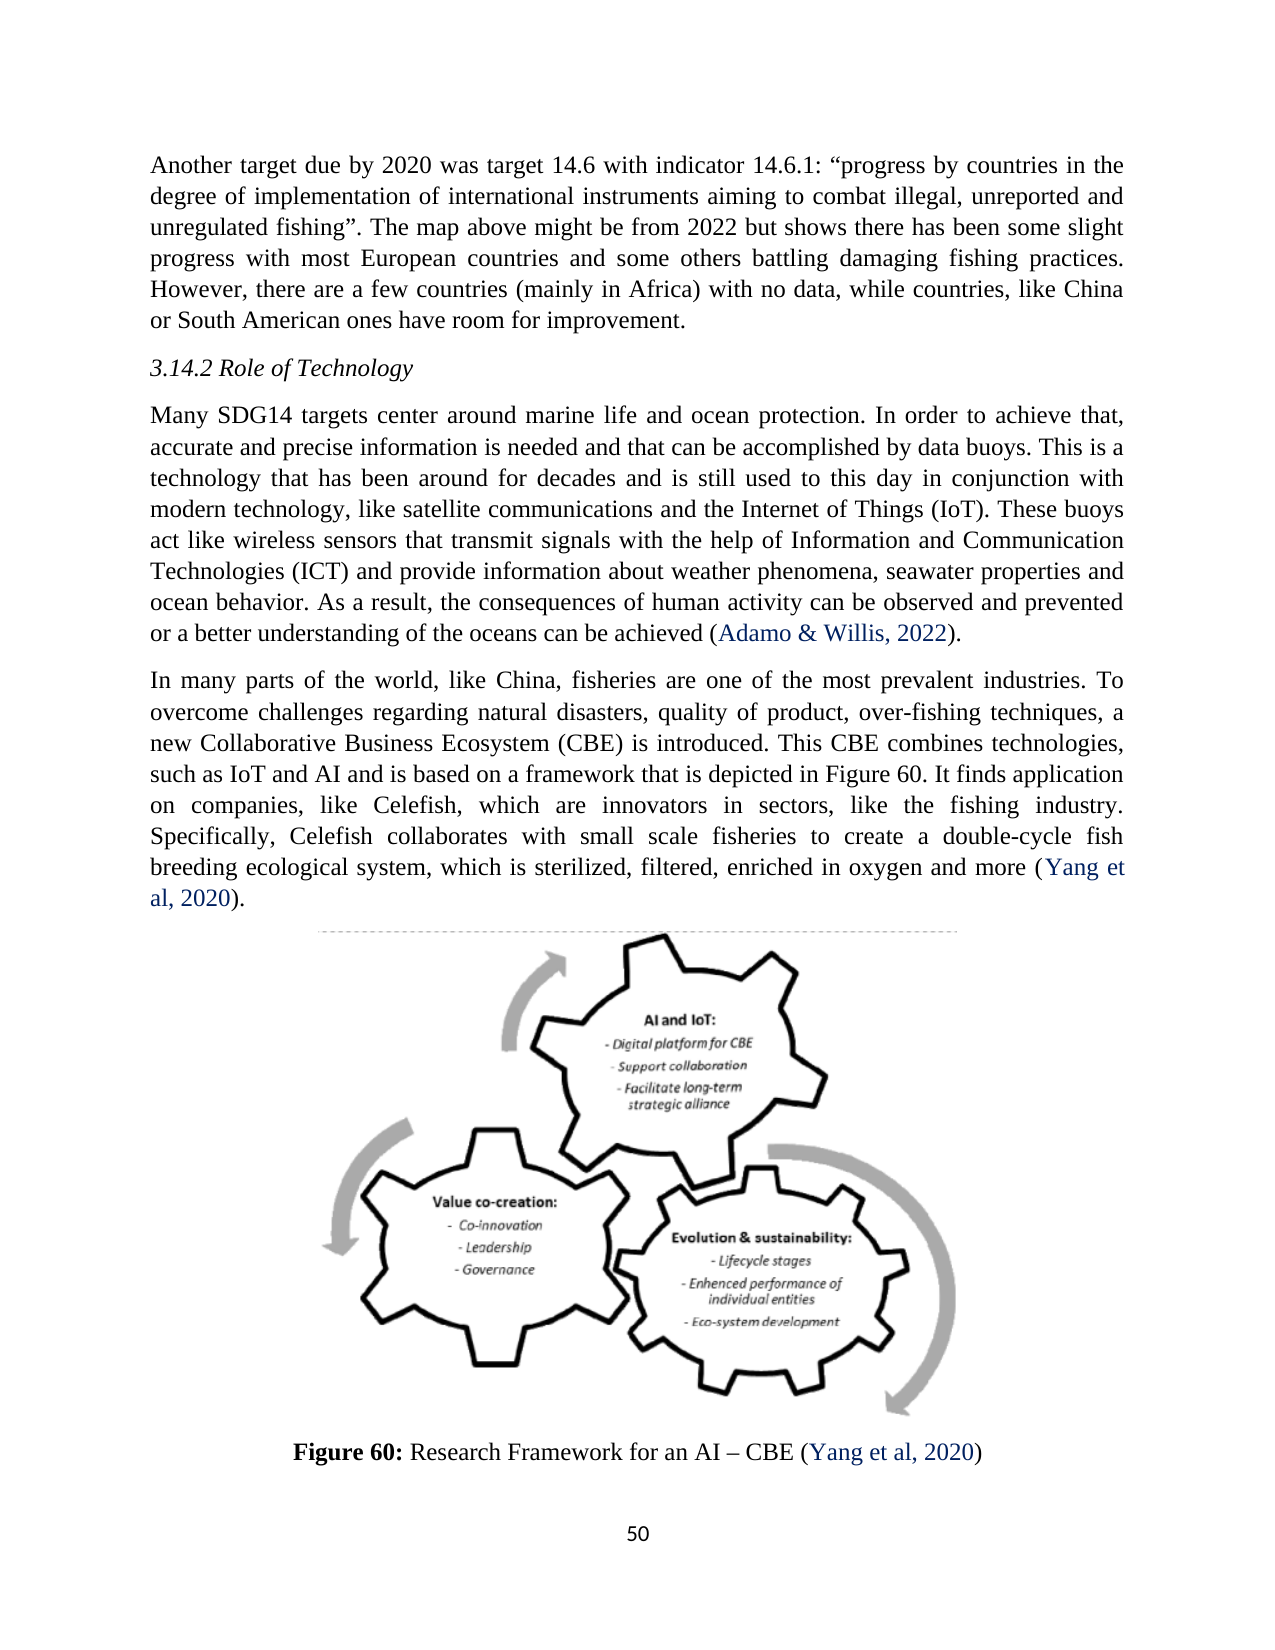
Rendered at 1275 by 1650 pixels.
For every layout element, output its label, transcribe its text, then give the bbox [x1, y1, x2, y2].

text In many parts of the world, like China, fisheries are one of the most prevalent industries. To overcome challenges regarding natural disasters, quality of product, over-fishing techniques, a new Collaborative Business Ecosystem (CBE) is introduced. This CBE combines technologies, such as IoT and AI and is based on a framework that is depicted in Figure 60. It finds application on companies, like Celefish, which are innovators in sectors, like the fishing industry. Specifically, Celefish collaborates with small scale fisheries to create a double-cycle fish breeding ecological system, which is sterilized, filtered, enriched in oxygen and more (Yang et al, 2020). [150, 666, 1125, 912]
text Figure 60: Research Framework for an AI – CBE (Yang et al, 2020) [150, 1437, 1125, 1466]
text Another target due by 2020 was target 14.6 with indicator 14.6.1: “progress by countries in the degree of implementation of international instruments aiming to combat illegal, unreported and unregulated fishing”. The map above might be from 2022 but shows there has been some slight progress with most European countries and some others battling damaging fishing practices. However, there are a few countries (mainly in Africa) with no data, while countries, like China or South American ones have room for improvement. [150, 150, 1125, 334]
text 3.14.2 Role of Technology [150, 353, 1125, 382]
text Many SDG14 targets center around marine life and ocean protection. In order to achieve that, accurate and precise information is needed and that can be accomplished by data buoys. This is a technology that has been around for decades and is still used to this day in conjunction with modern technology, like satellite communications and the Internet of Things (IoT). These buoys act like wireless sensors that transmit signals with the help of Information and Communication Technologies (ICT) and provide information about weather phenomena, seawater properties and ocean behavior. As a result, the consequences of human activity can be observed and prevented or a better understanding of the oceans can be achieved (Adamo & Willis, 2022). [150, 401, 1125, 647]
picture [318, 930, 957, 1419]
